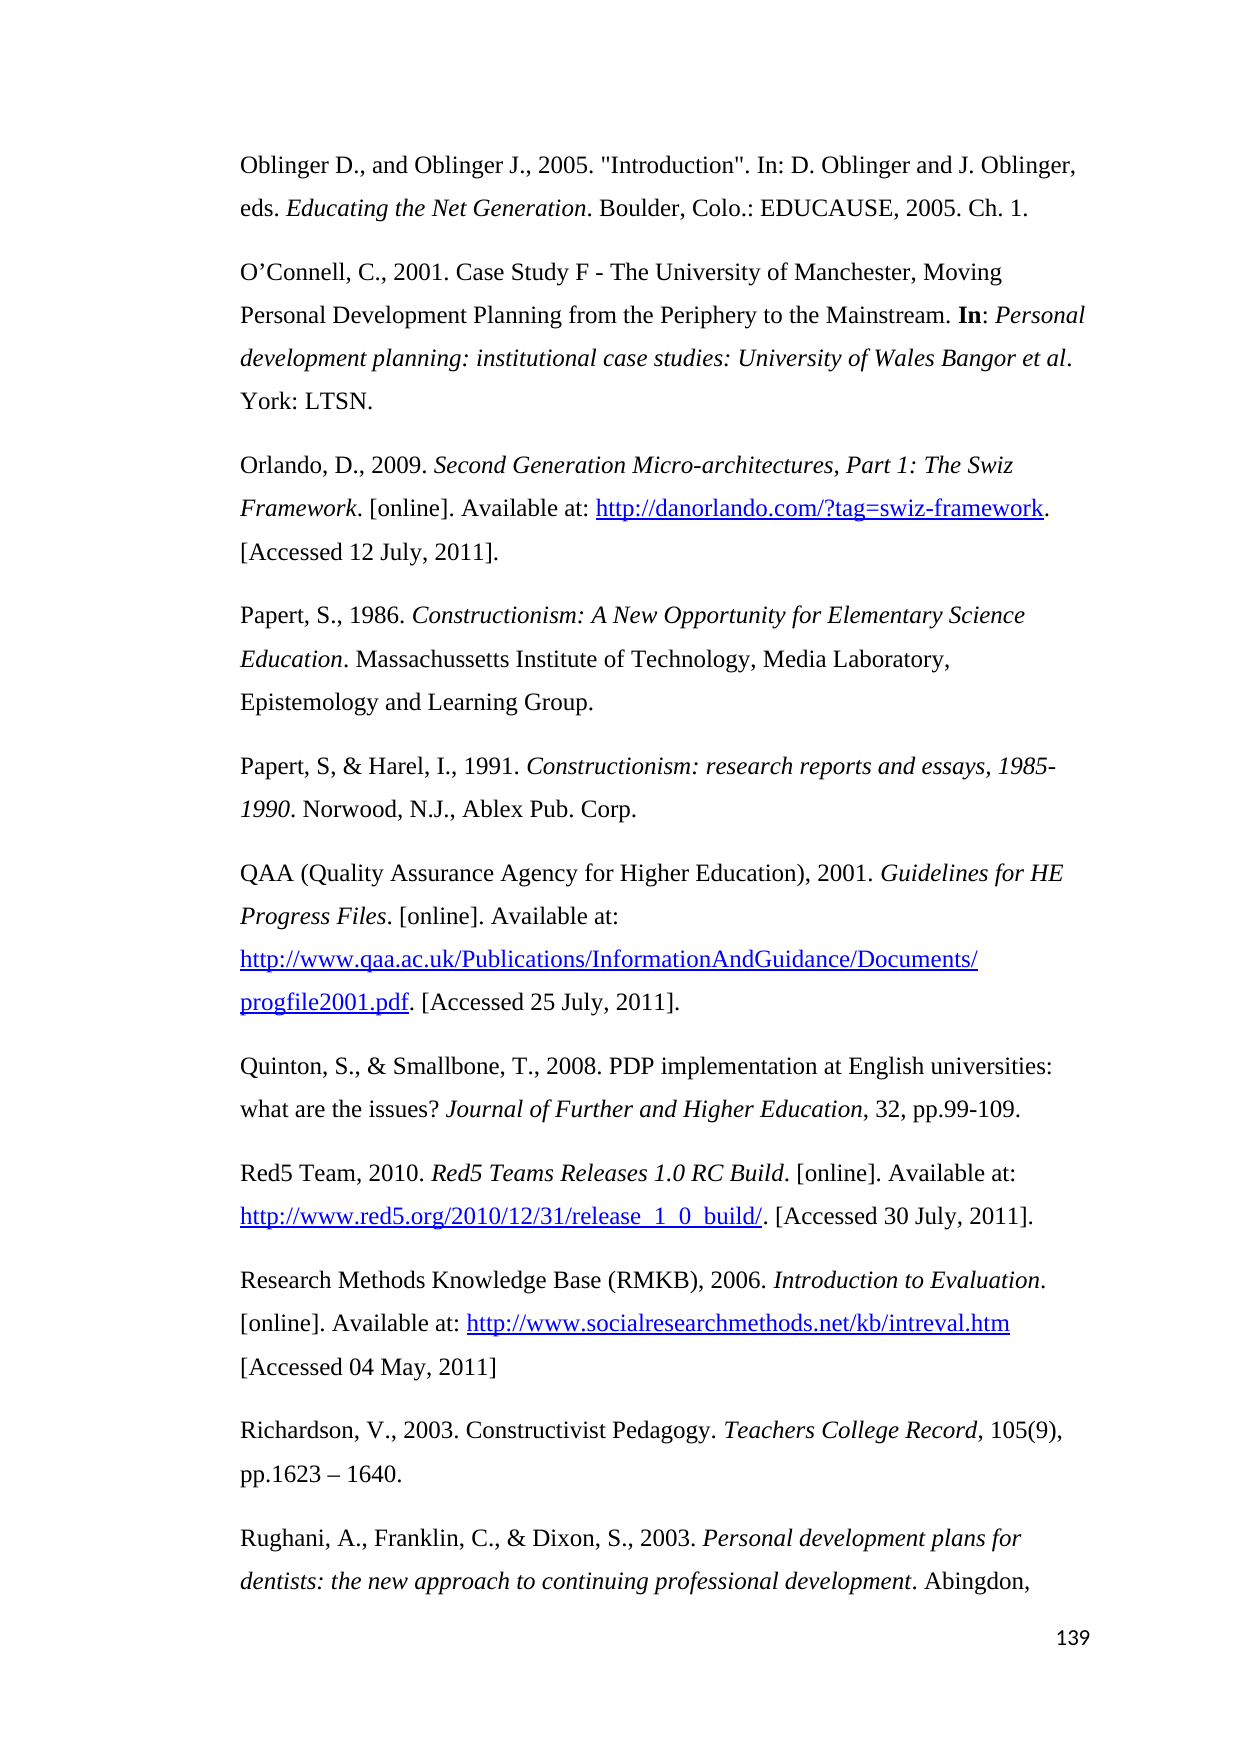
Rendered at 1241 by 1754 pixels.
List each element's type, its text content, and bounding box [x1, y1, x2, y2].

text Papert, S, & Harel, I., 1991. Constructionism: research reports and essays, 1985-1990. Norwood, N.J., Ablex Pub. Corp. [240, 751, 1090, 823]
text Quinton, S., & Smallbone, T., 2008. PDP implementation at English universities: what are the issues? Journal of Further and Higher Education, 32, pp.99-109. [240, 1051, 1090, 1123]
text Papert, S., 1986. Constructionism: A New Opportunity for Elementary Science Education. Massachussetts Institute of Technology, Media Laboratory, Epistemology and Learning Group. [240, 601, 1090, 716]
text Orlando, D., 2009. Second Generation Micro-architectures, Part 1: The Swiz Framework. [online]. Available at: http://danorlando.com/?tag=swiz-framework. [Accessed 12 July, 2011]. [240, 450, 1090, 565]
text O’Connell, C., 2001. Case Study F - The University of Manchester, Moving Personal Development Planning from the Periphery to the Mainstream. In: Personal development planning: institutional case studies: University of Wales Bangor et al. York: LTSN. [240, 257, 1090, 415]
text Richardson, V., 2003. Constructivist Pedagogy. Teachers College Record, 105(9), pp.1623 – 1640. [240, 1416, 1090, 1487]
text QAA (Quality Assurance Agency for Higher Education), 2001. Guidelines for HE Progress Files. [online]. Available at: http://www.qaa.ac.uk/Publications/InformationAndGuidance/Documents/progfile2001.pdf. [Accessed 25 July, 2011]. [240, 858, 1090, 1016]
text Research Methods Knowledge Base (RMKB), 2006. Introduction to Evaluation. [online]. Available at: http://www.socialresearchmethods.net/kb/intreval.htm [Accessed 04 May, 2011] [240, 1265, 1090, 1380]
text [240, 1523, 1090, 1594]
text Oblinger D., and Oblinger J., 2005. "Introduction". In: D. Oblinger and J. Oblinger, eds. Educating the Net Generation. Boulder, Colo.: EDUCAUSE, 2005. Ch. 1. [240, 150, 1090, 222]
text Red5 Team, 2010. Red5 Teams Releases 1.0 RC Build. [online]. Available at: http://www.red5.org/2010/12/31/release_1_0_build/. [Accessed 30 July, 2011]. [240, 1158, 1090, 1230]
